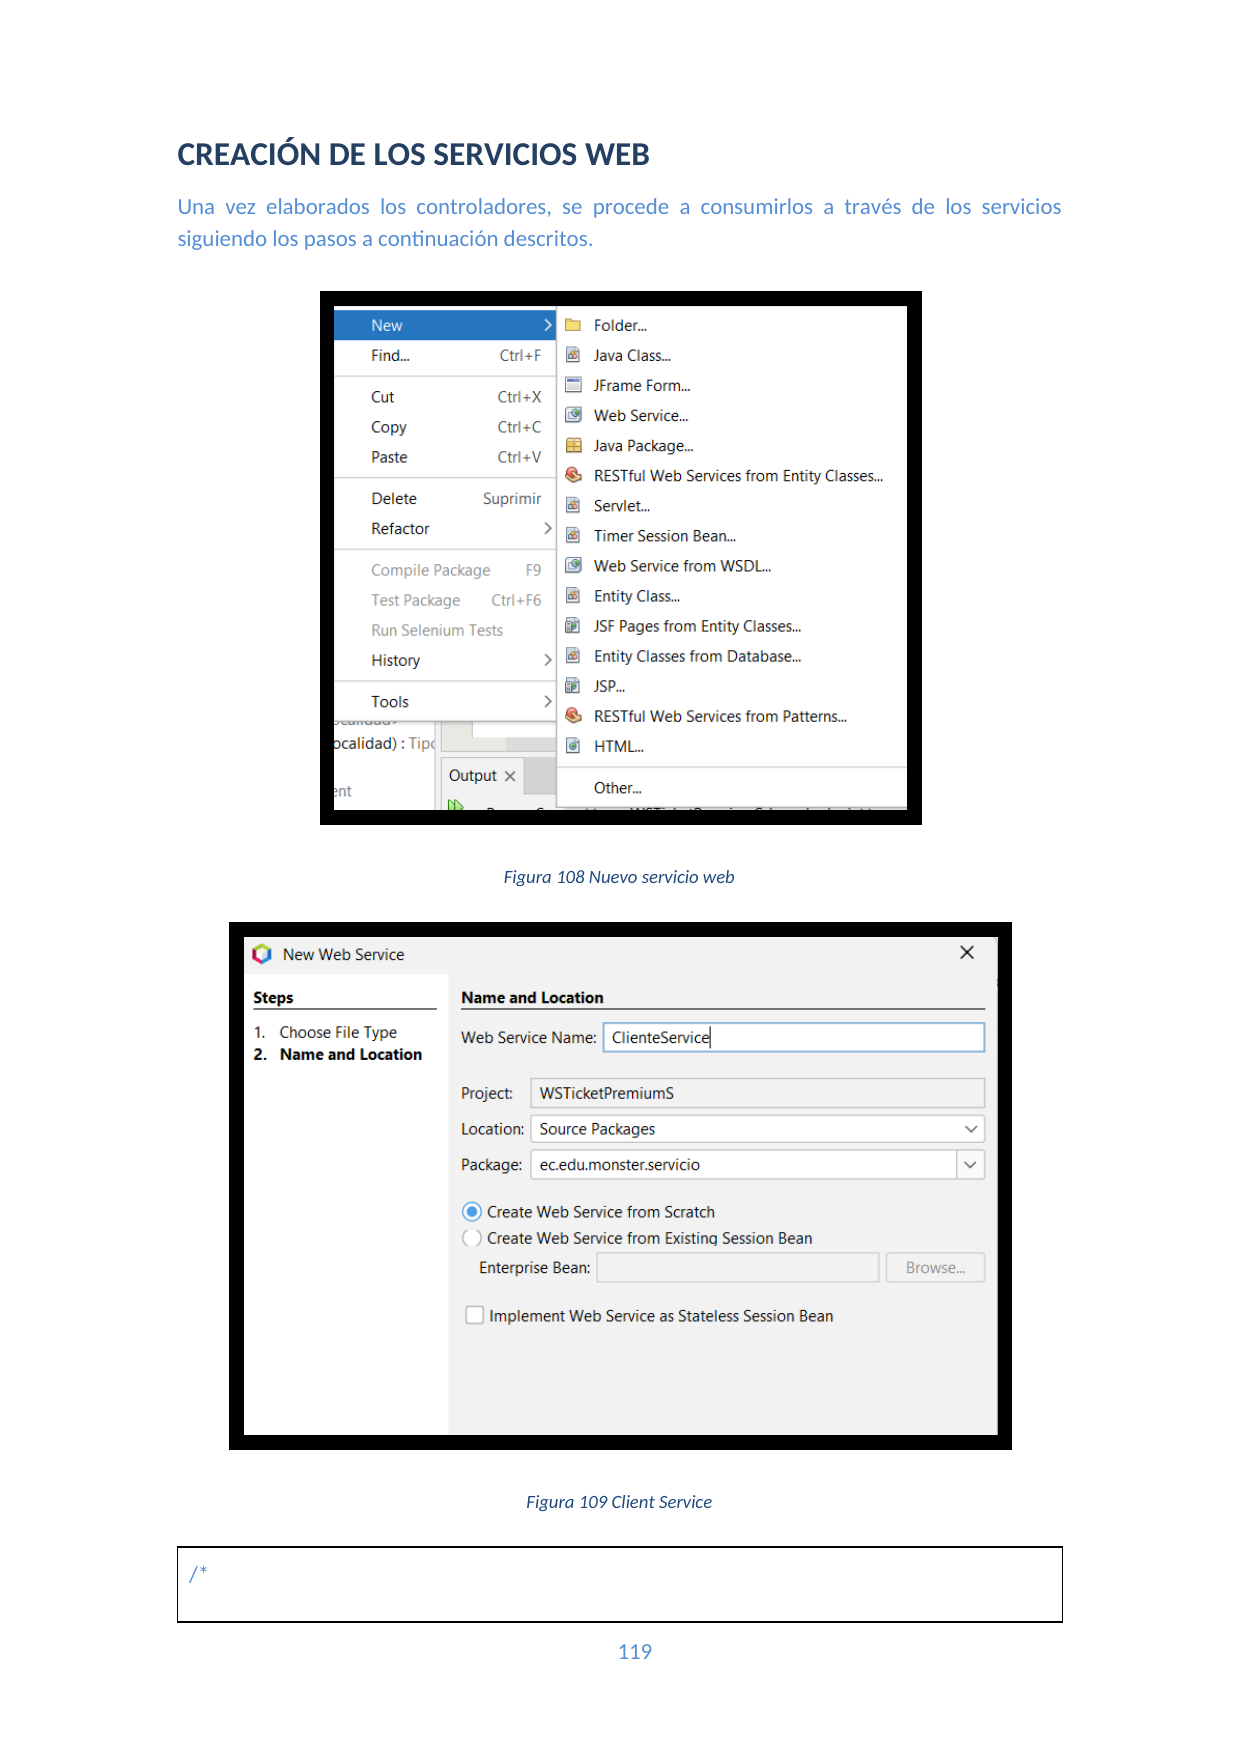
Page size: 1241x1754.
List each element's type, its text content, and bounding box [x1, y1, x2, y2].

picture [334, 306, 907, 810]
subtitle CREACIÓN DE LOS SERVICIOS WEB [177, 133, 1063, 174]
text Figura 108 Nuevo servicio web [177, 865, 1063, 888]
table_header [178, 1548, 1062, 1621]
text Figura 109 Client Service [177, 1490, 1063, 1513]
picture [244, 937, 998, 1435]
text Una vez elaborados los controladores, se procede a consumirlos a través de los servicios siguiendo los pasos a continuación descritos. [177, 192, 1063, 252]
